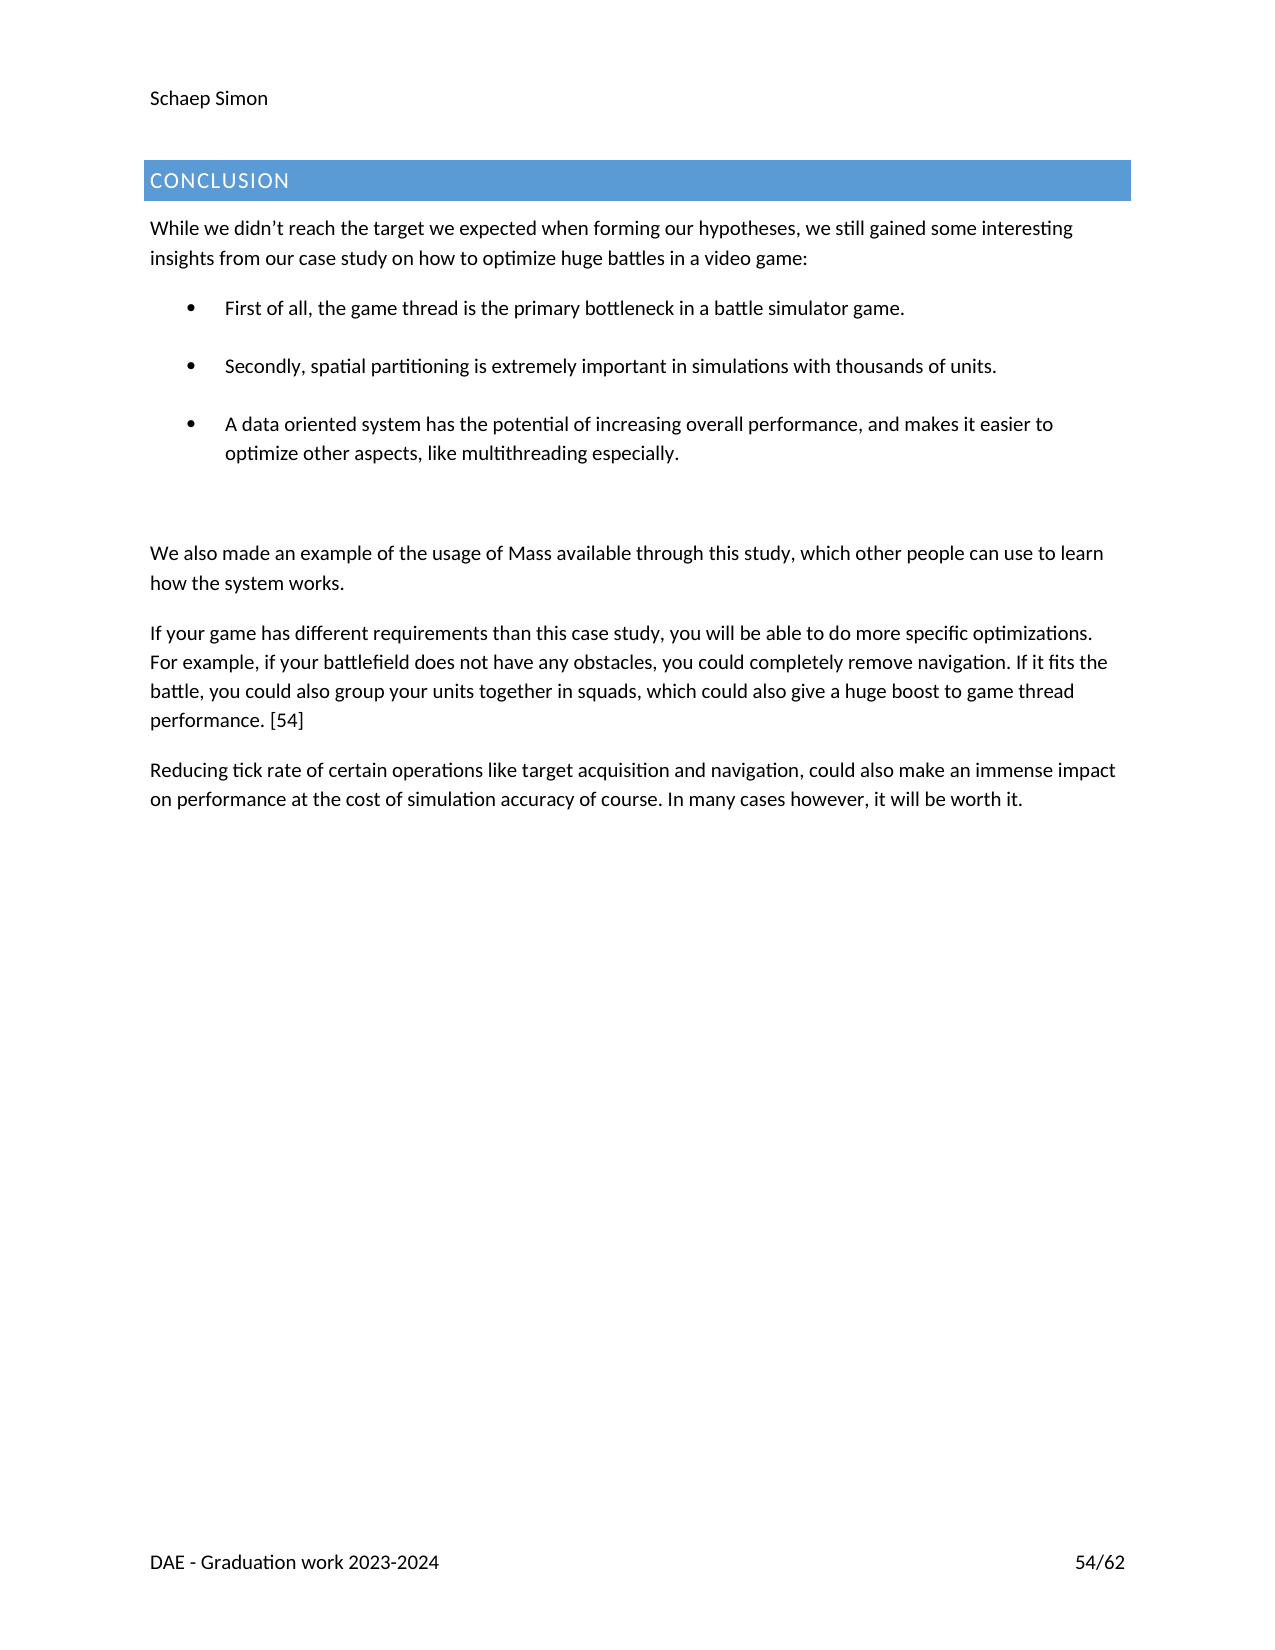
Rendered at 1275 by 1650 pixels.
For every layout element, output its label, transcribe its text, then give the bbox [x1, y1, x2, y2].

list First of all, the game thread is the primary bottleneck in a battle simulator game. [187, 295, 1125, 349]
subtitle Conclusion [150, 167, 1125, 195]
list Secondly, spatial partitioning is extremely important in simulations with thousands of units. [187, 353, 1125, 408]
text We also made an example of the usage of Mass available through this study, which other people can use to learn how the system works. [150, 541, 1125, 595]
text Reducing tick rate of certain operations like target acquisition and navigation, could also make an immense impact on performance at the cost of simulation accuracy of course. In many cases however, it will be worth it. [150, 757, 1125, 812]
text While we didn’t reach the target we expected when forming our hypotheses, we still gained some interesting insights from our case study on how to optimize huge battles in a video game: [150, 216, 1125, 270]
list A data oriented system has the potential of increasing overall performance, and makes it easier to optimize other aspects, like multithreading especially. [187, 411, 1125, 466]
text If your game has different requirements than this case study, you will be able to do more specific optimizations. For example, if your battlefield does not have any obstacles, you could completely remove navigation. If it fits the battle, you could also group your units together in squads, which could also give a huge boost to game thread performance. [54] [150, 620, 1125, 733]
